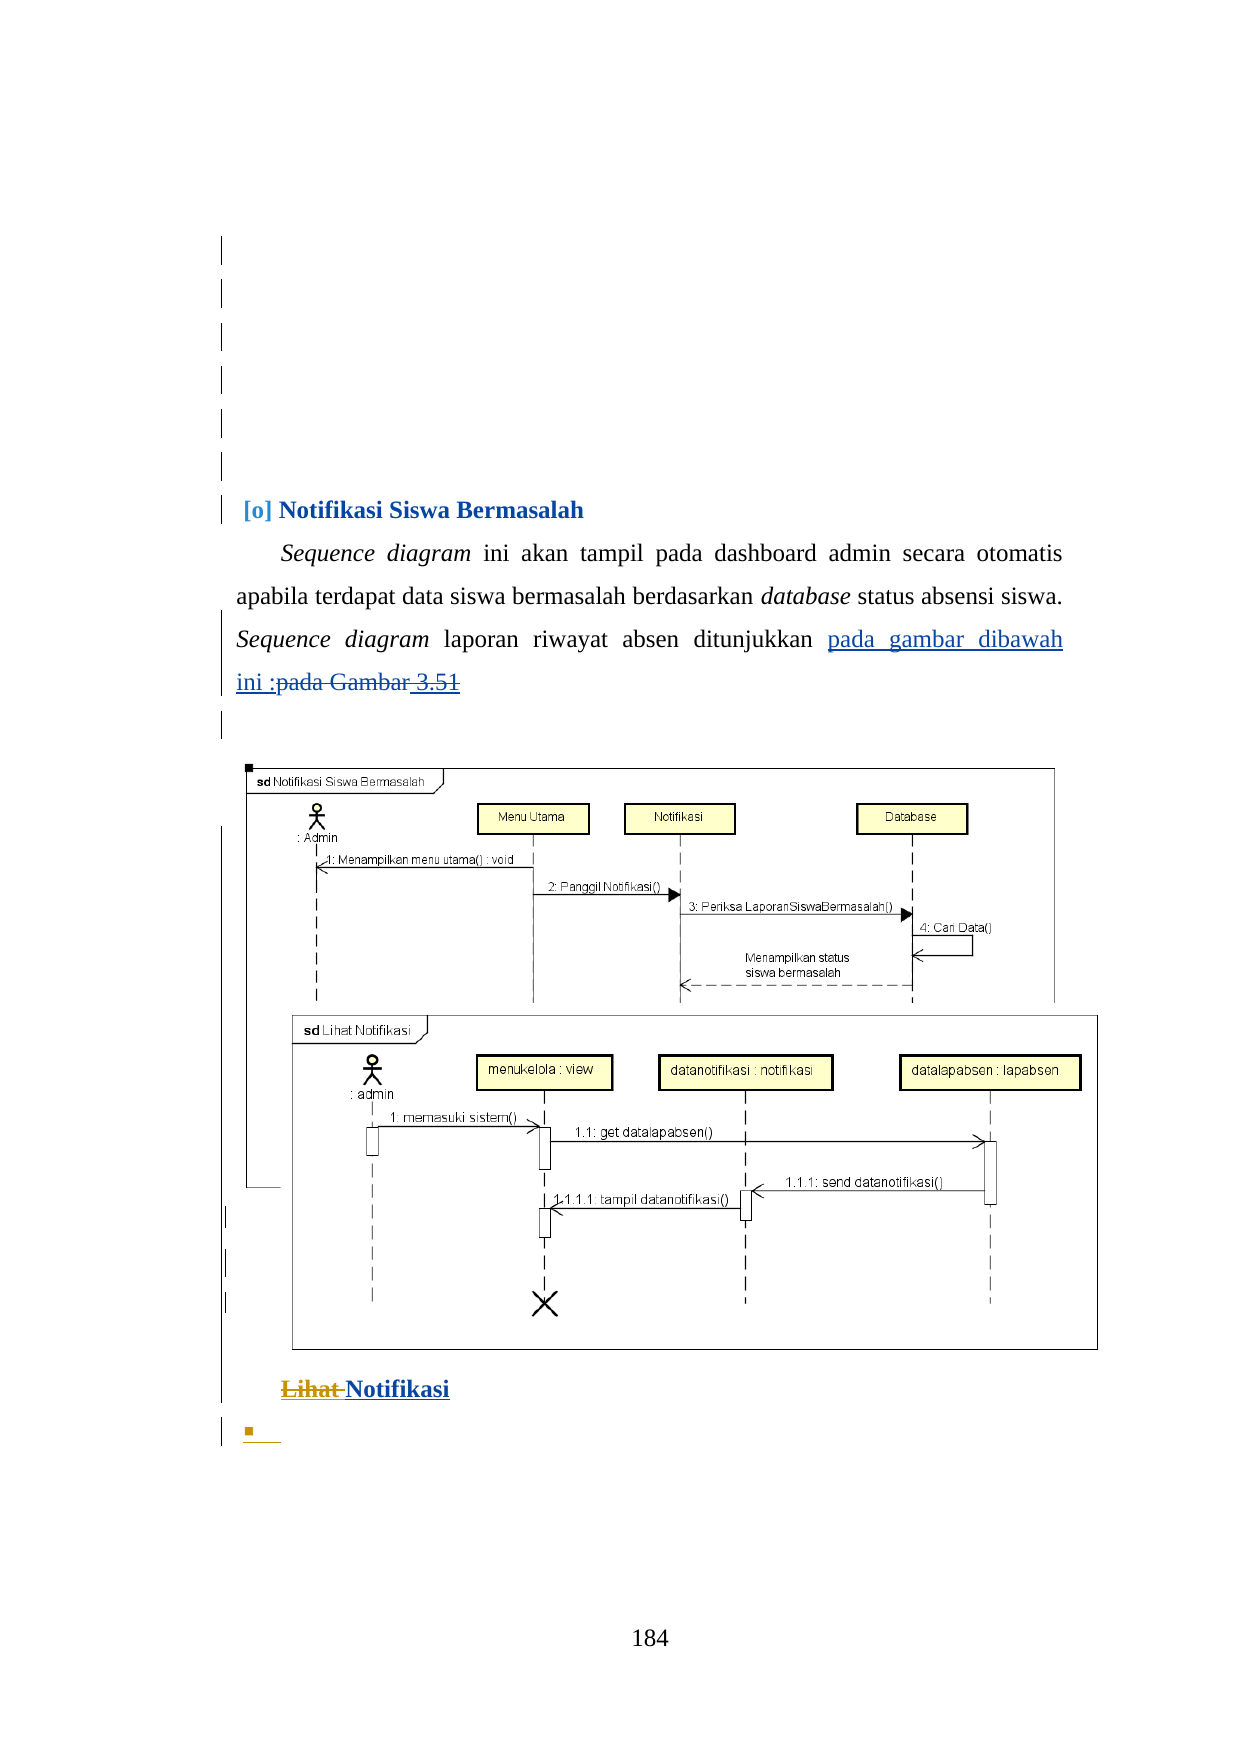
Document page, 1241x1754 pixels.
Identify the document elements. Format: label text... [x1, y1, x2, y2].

text Sequence diagram ini akan tampil pada dashboard admin secara otomatis apabila terdapat data siswa bermasalah berdasarkan database status absensi siswa. Sequence diagram laporan riwayat absen ditunjukkan [236, 538, 1063, 696]
list Notifikasi Siswa Bermasalah [243, 495, 1063, 524]
picture [236, 758, 1108, 1360]
